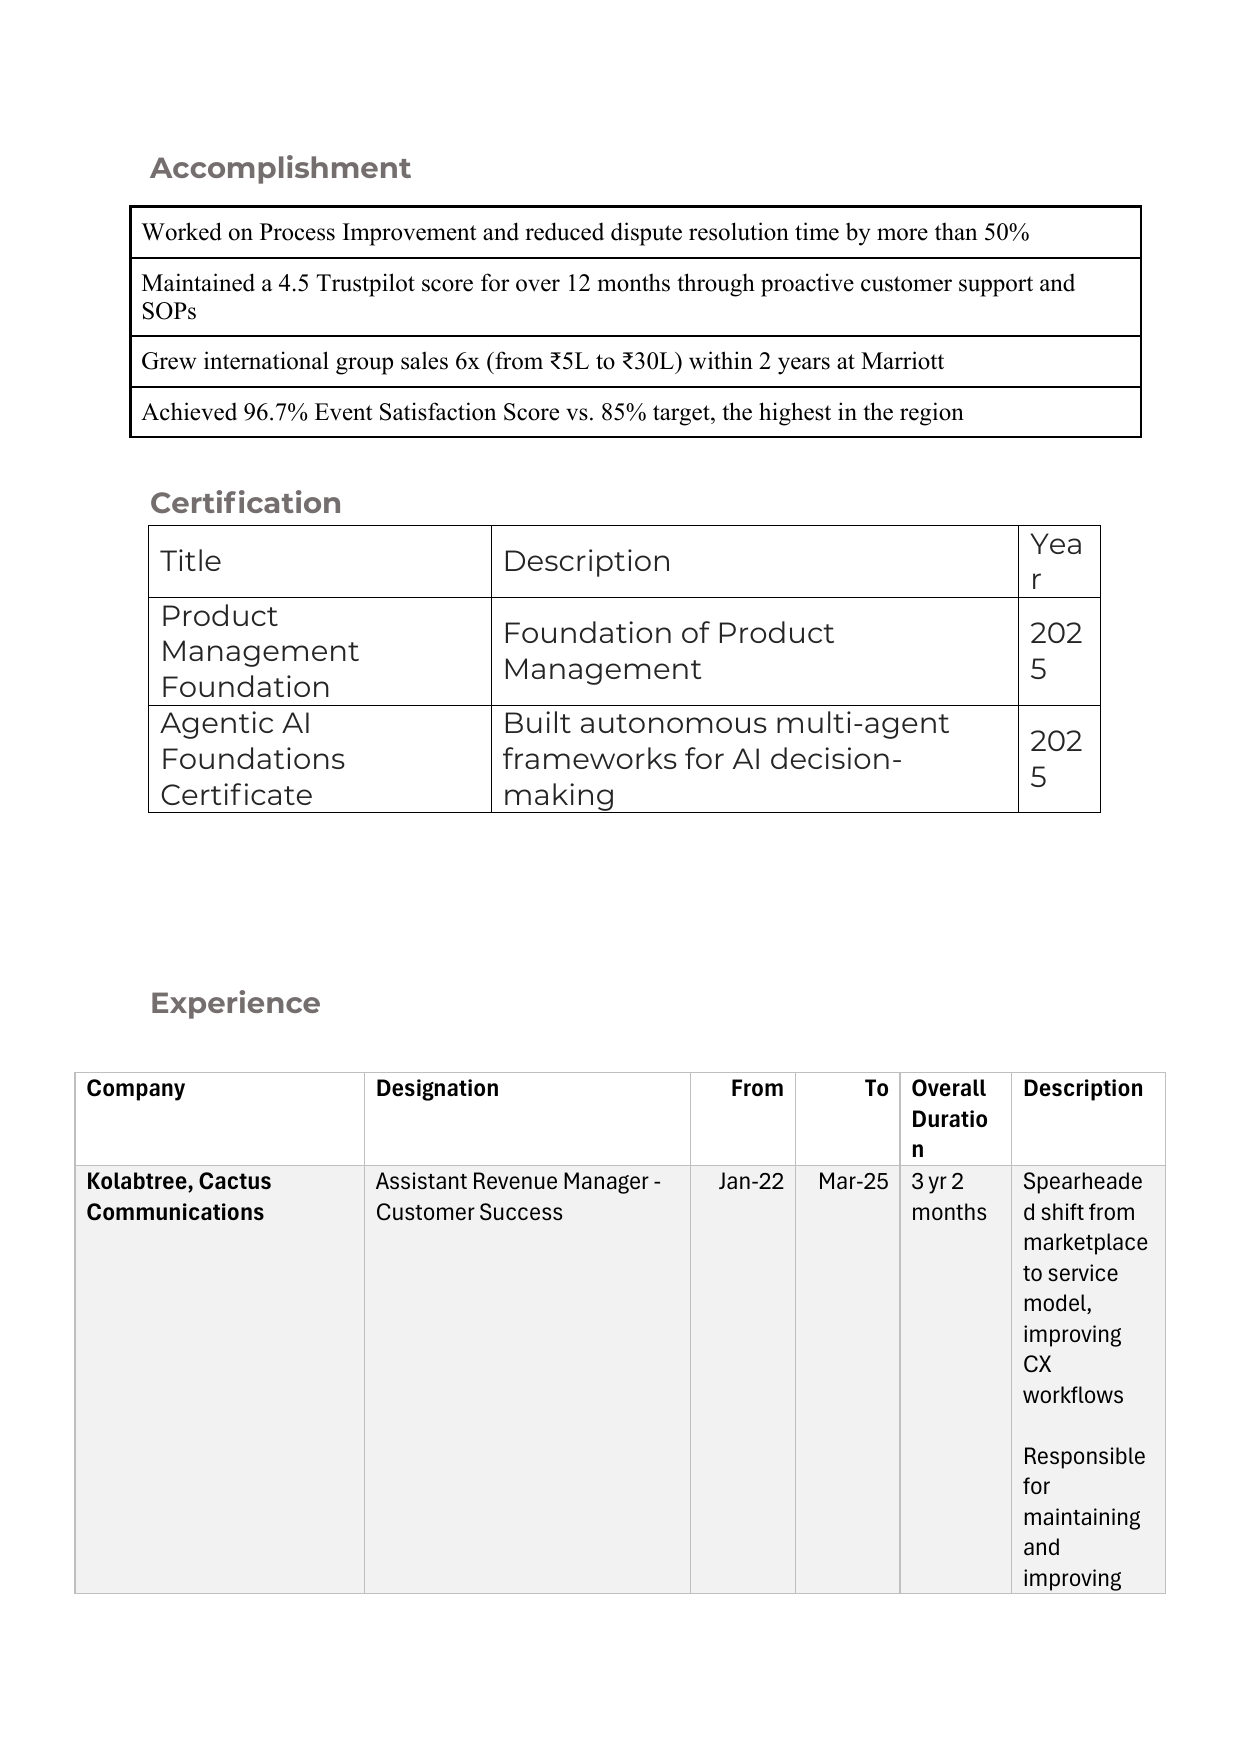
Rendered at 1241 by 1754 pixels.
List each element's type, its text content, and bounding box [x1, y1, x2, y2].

table_cell 2025 [1019, 706, 1100, 812]
table_header To [796, 1073, 899, 1165]
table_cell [1012, 1166, 1165, 1593]
table_header Company [76, 1073, 364, 1165]
table_header Worked on Process Improvement and reduced dispute resolution time by more than 50% [132, 208, 1140, 257]
table_cell Maintained a 4.5 Trustpilot score for over 12 months through proactive customer support and SOPs [132, 259, 1140, 335]
table_header Designation [365, 1073, 690, 1165]
table_cell Grew international group sales 6x (from ₹5L to ₹30L) within 2 years at Marriott [132, 337, 1140, 386]
table_cell Agentic AI Foundations Certificate [149, 706, 491, 812]
text Certification [150, 485, 1090, 521]
table_header Description [492, 526, 1018, 597]
table_header Description [1012, 1073, 1165, 1165]
table_cell 3 yr 2 months [901, 1166, 1011, 1593]
table_cell Built autonomous multi-agent frameworks for AI decision-making [492, 706, 1018, 812]
table_header Overall Duration [901, 1073, 1011, 1165]
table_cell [76, 1166, 364, 1593]
table_header Year [1019, 526, 1100, 597]
table_cell Mar-25 [796, 1166, 899, 1593]
table_header From [691, 1073, 795, 1165]
table_cell Achieved 96.7% Event Satisfaction Score vs. 85% target, the highest in the region [132, 388, 1140, 436]
table_header Title [149, 526, 491, 597]
table_cell Foundation of Product Management [492, 598, 1018, 704]
table_cell Product Management Foundation [149, 598, 491, 704]
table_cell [365, 1166, 690, 1593]
text Accomplishment [150, 150, 1090, 186]
table_cell Jan-22 [691, 1166, 795, 1593]
text Experience [150, 986, 1090, 1021]
table_cell 2025 [1019, 598, 1100, 704]
